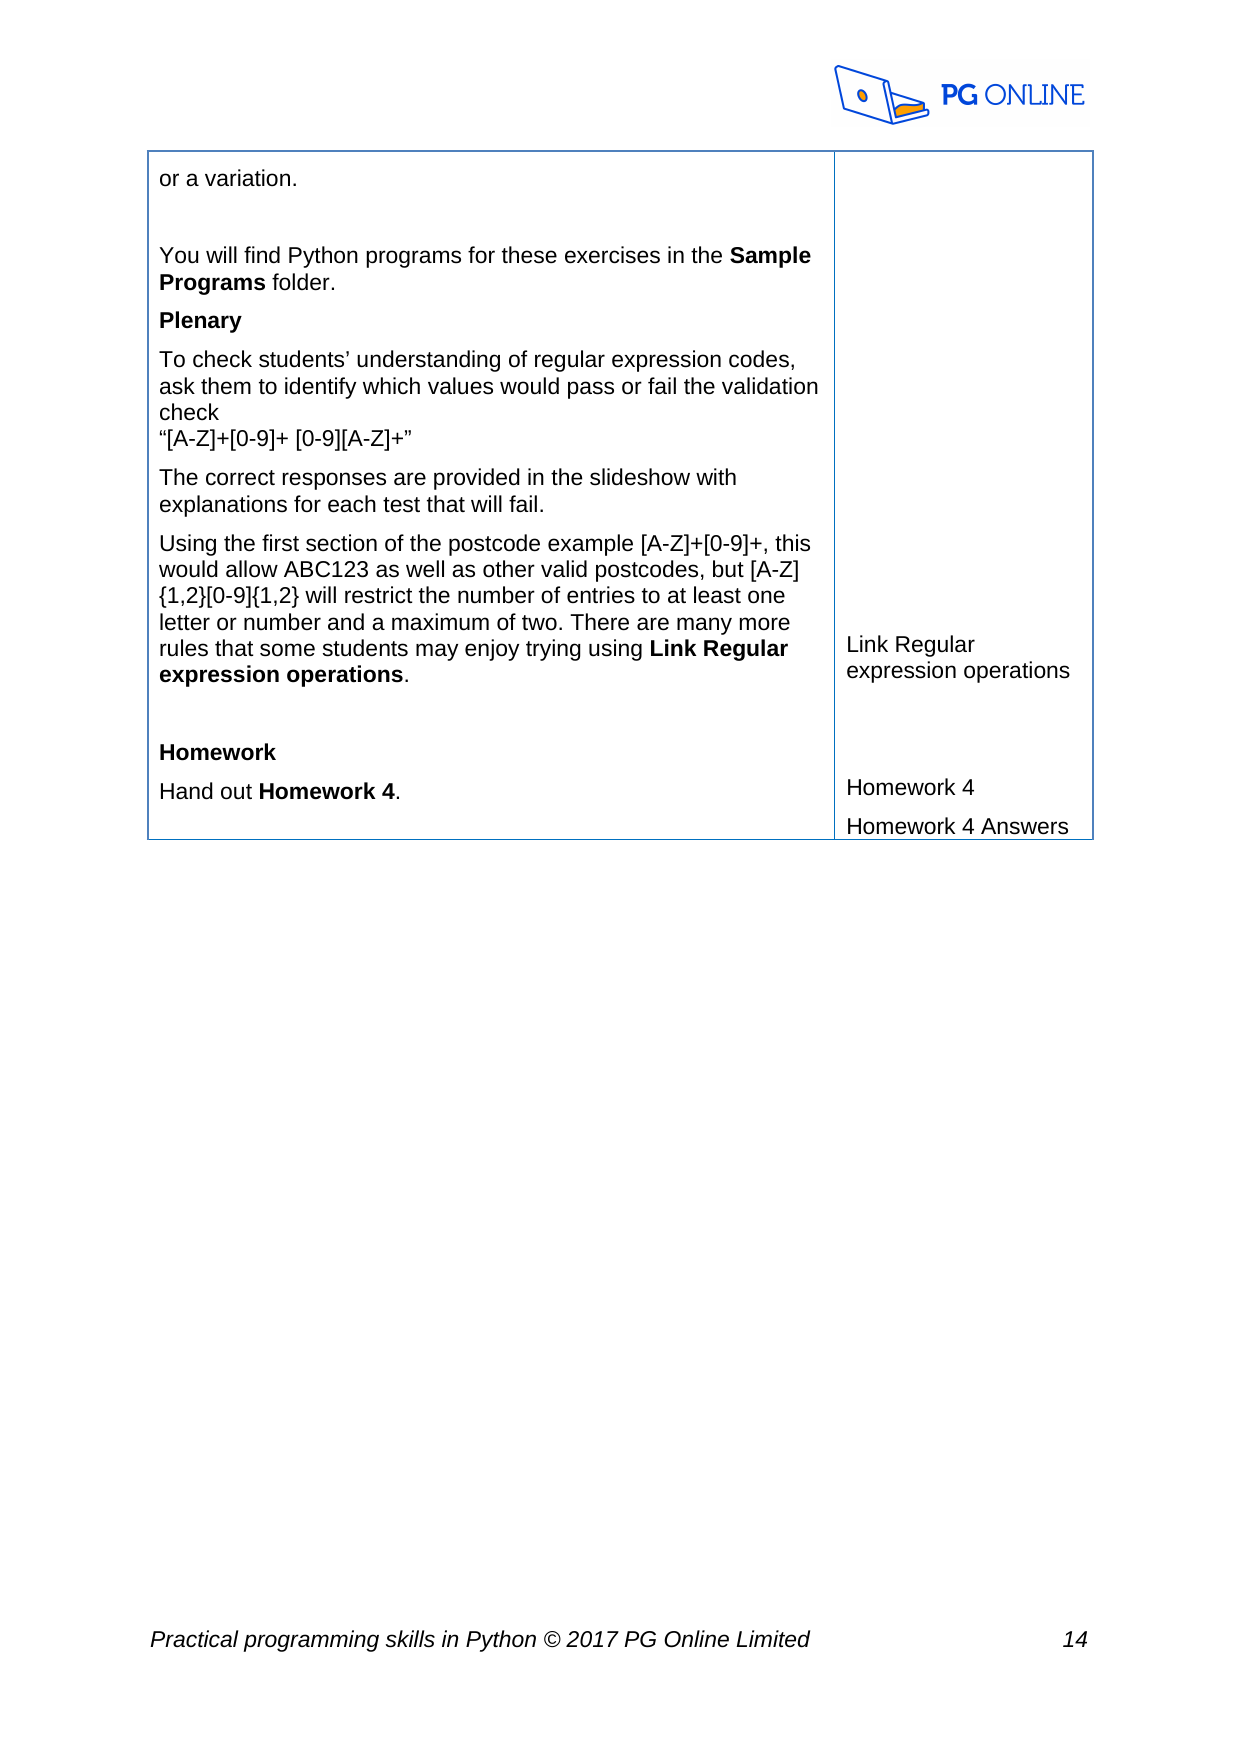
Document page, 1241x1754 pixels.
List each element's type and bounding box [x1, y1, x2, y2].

picture [830, 59, 1091, 127]
table_cell [149, 152, 834, 839]
table_cell [835, 152, 1092, 839]
